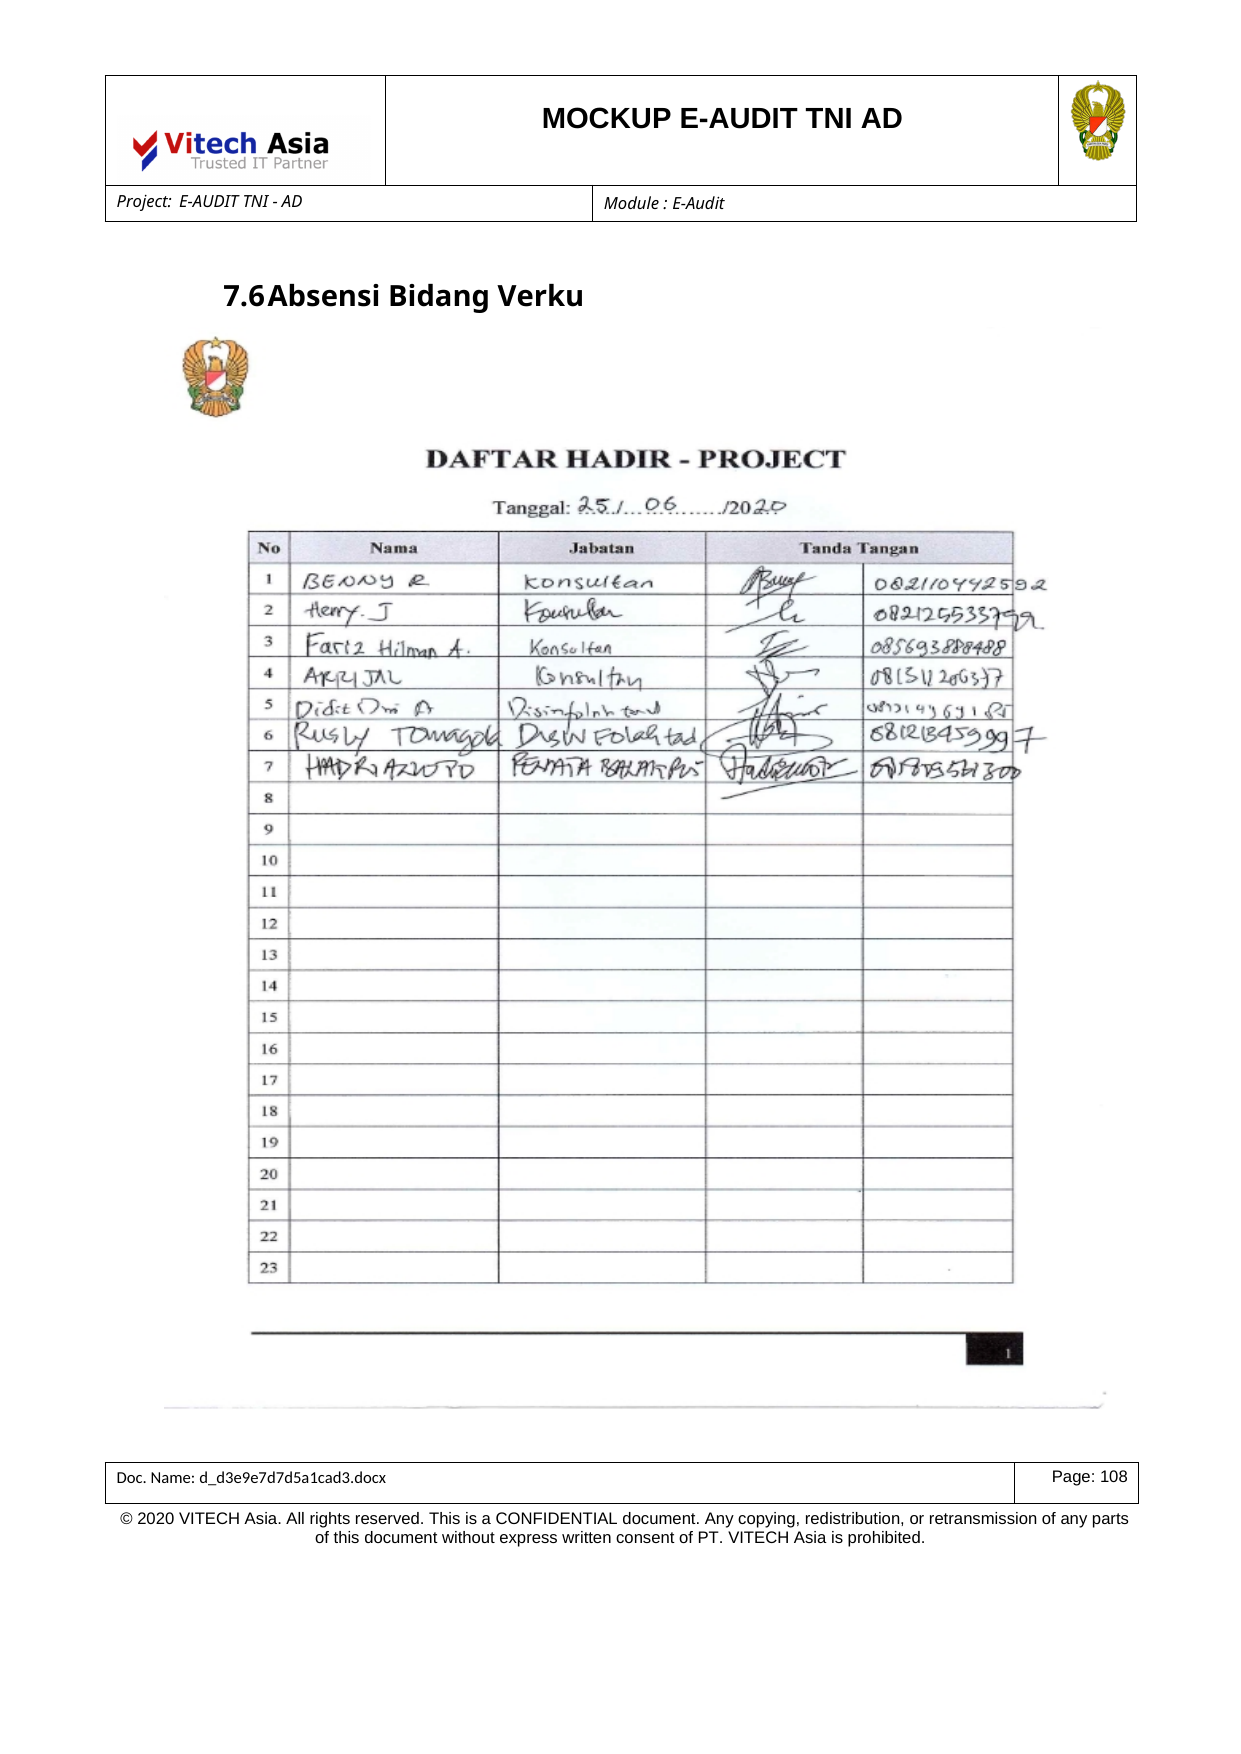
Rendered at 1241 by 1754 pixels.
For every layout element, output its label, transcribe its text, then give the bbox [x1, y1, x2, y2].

picture [164, 327, 1111, 1410]
picture [1063, 77, 1132, 164]
list Absensi Bidang Verku [223, 275, 1135, 314]
picture [116, 115, 372, 185]
